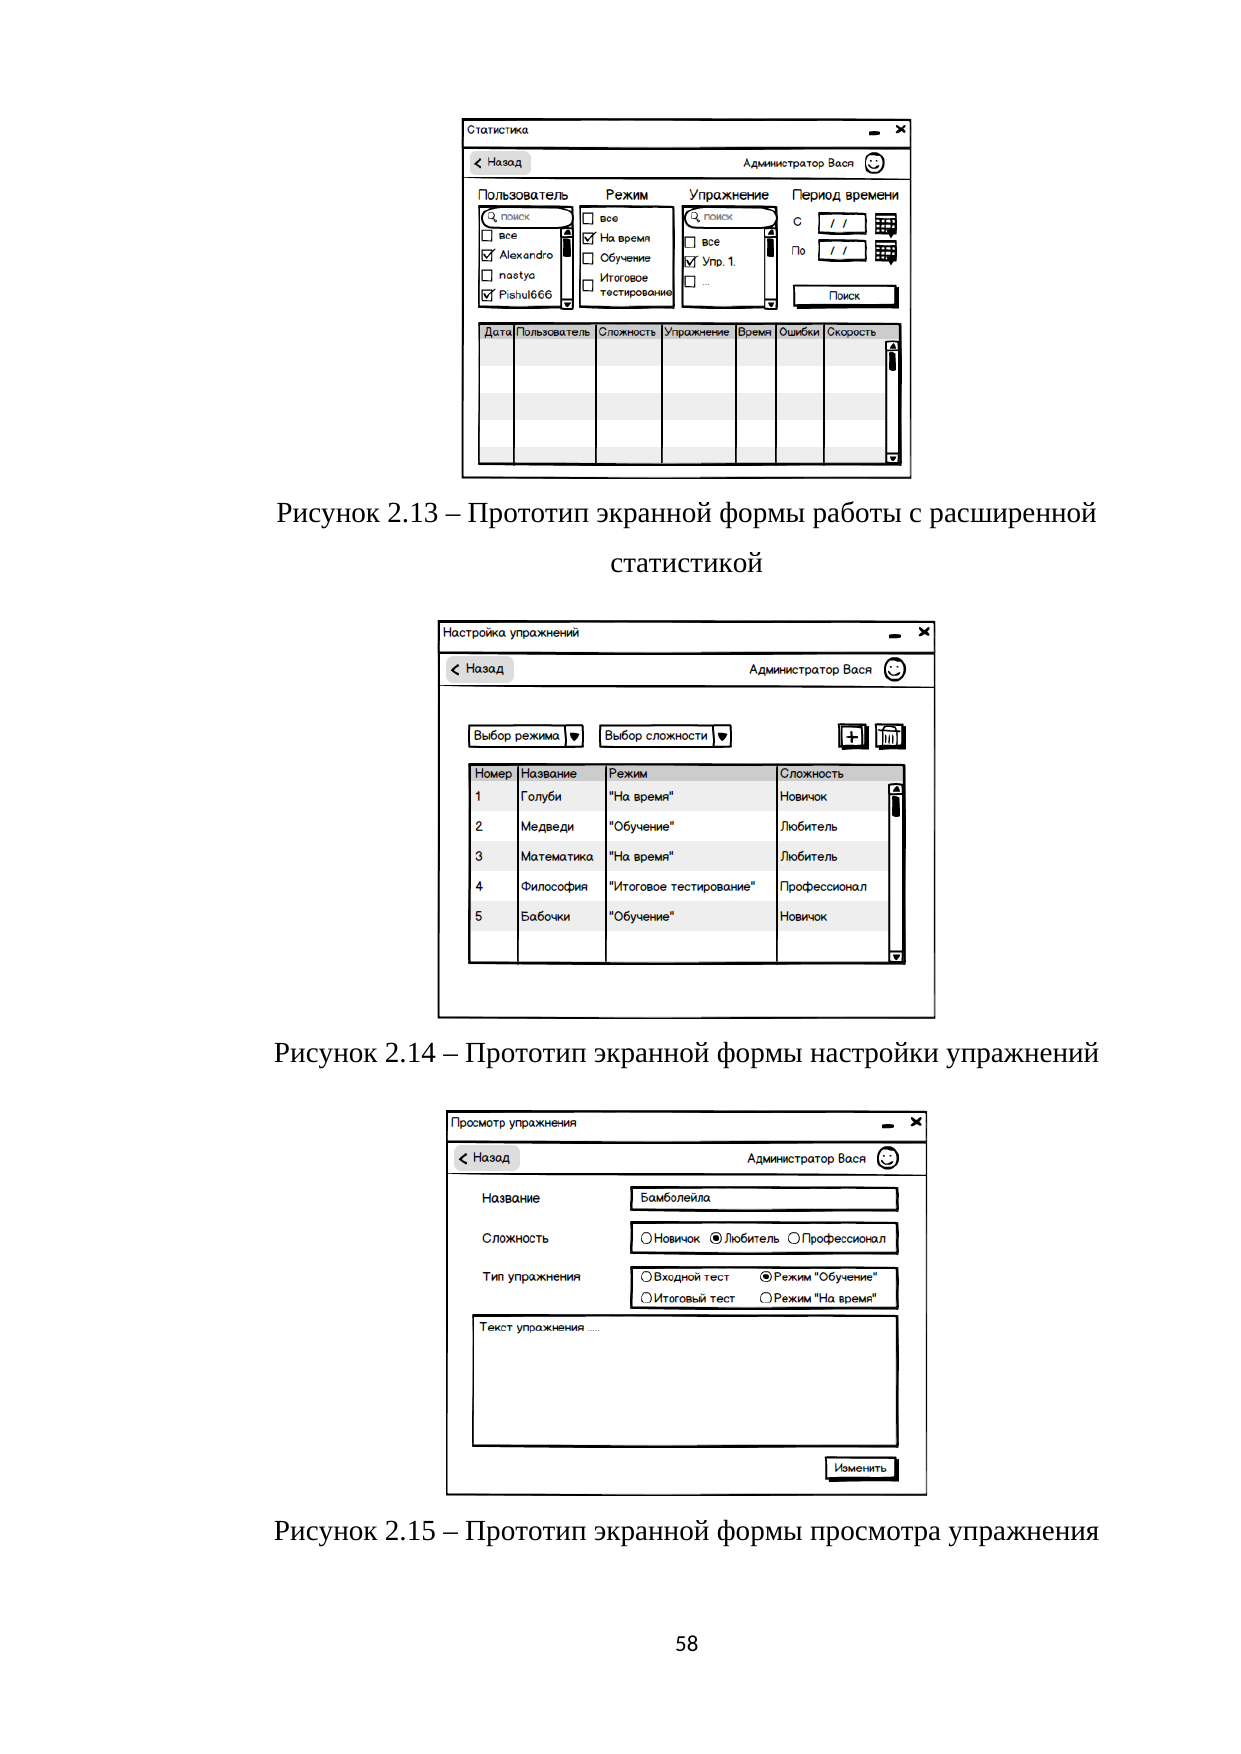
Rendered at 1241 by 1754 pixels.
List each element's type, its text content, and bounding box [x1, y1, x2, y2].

picture [461, 118, 912, 479]
picture [437, 620, 936, 1019]
picture [446, 1110, 928, 1496]
